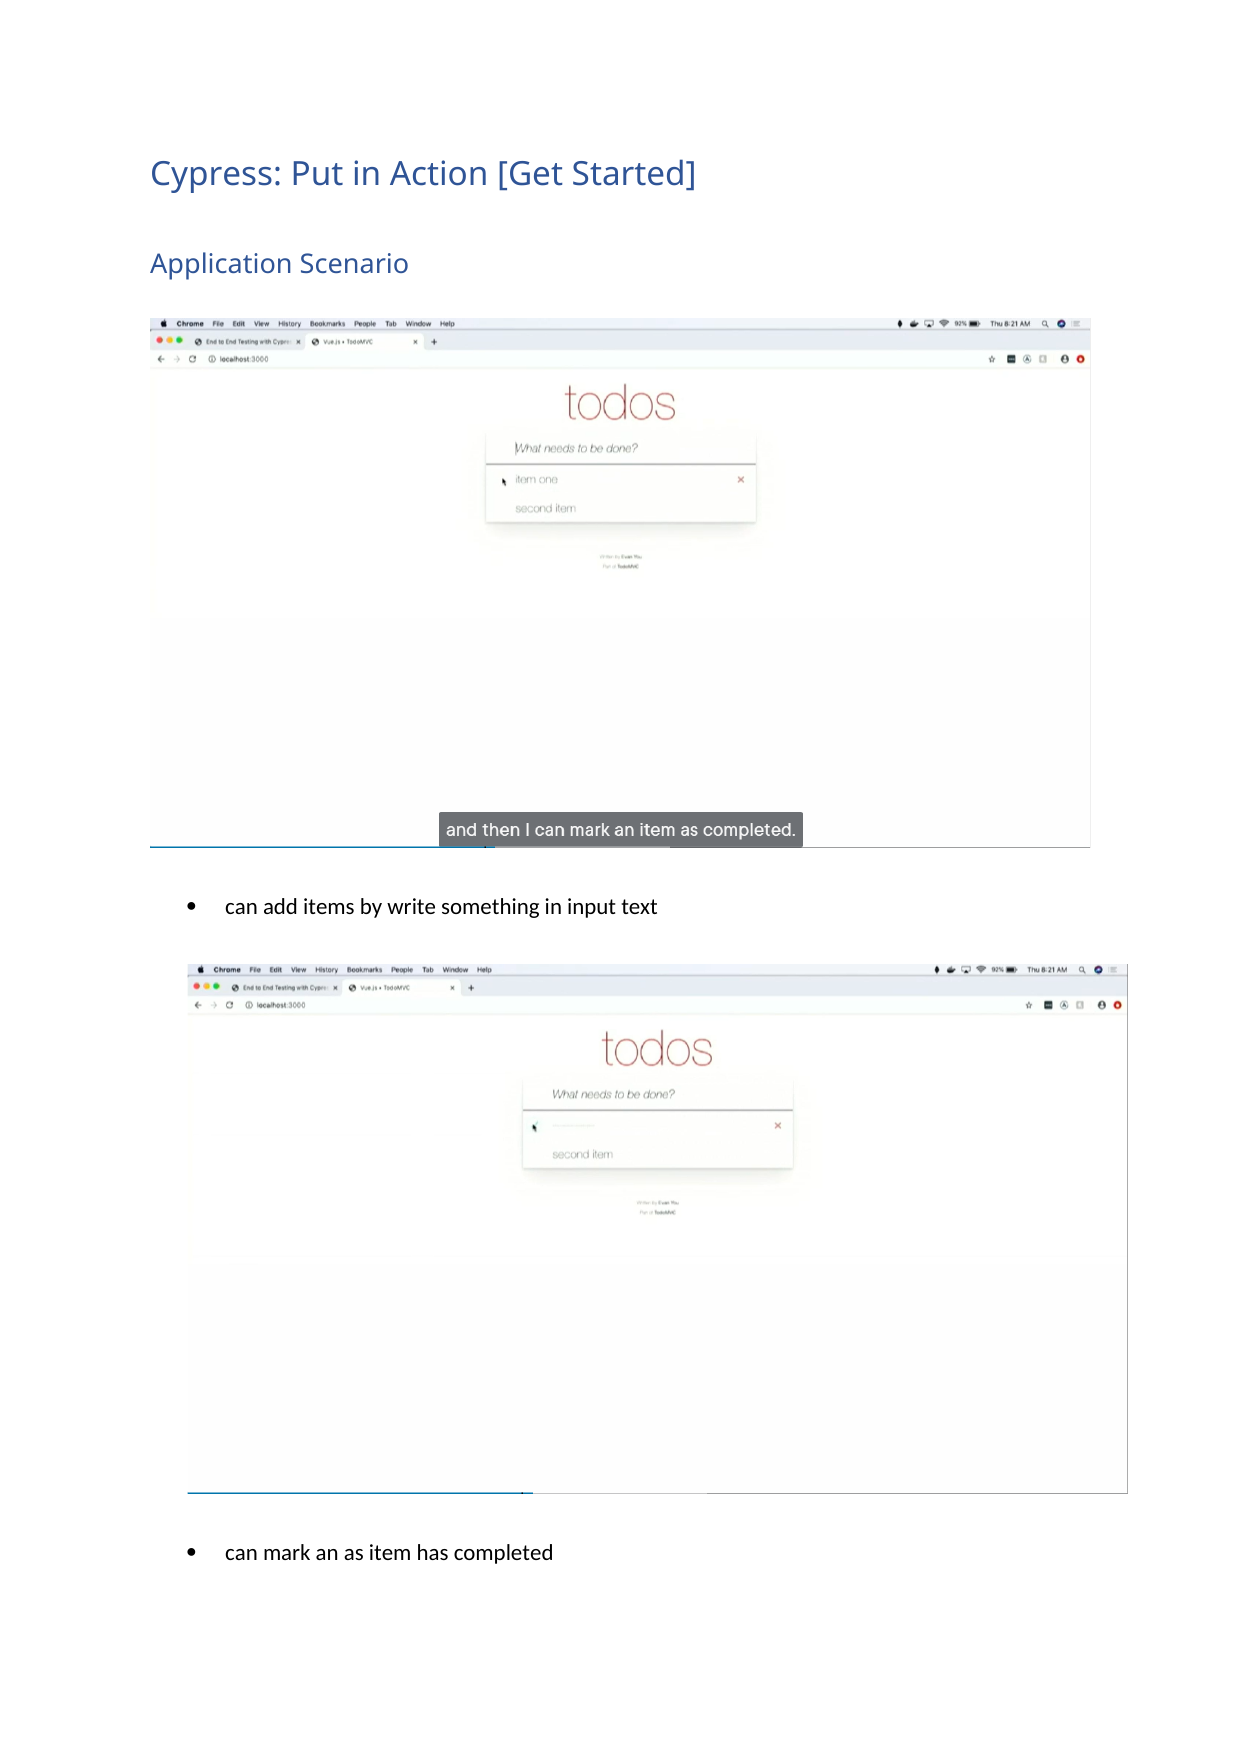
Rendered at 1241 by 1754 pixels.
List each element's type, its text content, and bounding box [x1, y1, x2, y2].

picture [150, 318, 1091, 848]
subtitle Cypress: Put in Action [Get Started] [150, 150, 1090, 195]
picture [187, 964, 1128, 1494]
list can add items by write something in input text [187, 892, 1090, 920]
subtitle Application Scenario [150, 245, 1090, 282]
list can mark an as item has completed [187, 1538, 1090, 1566]
